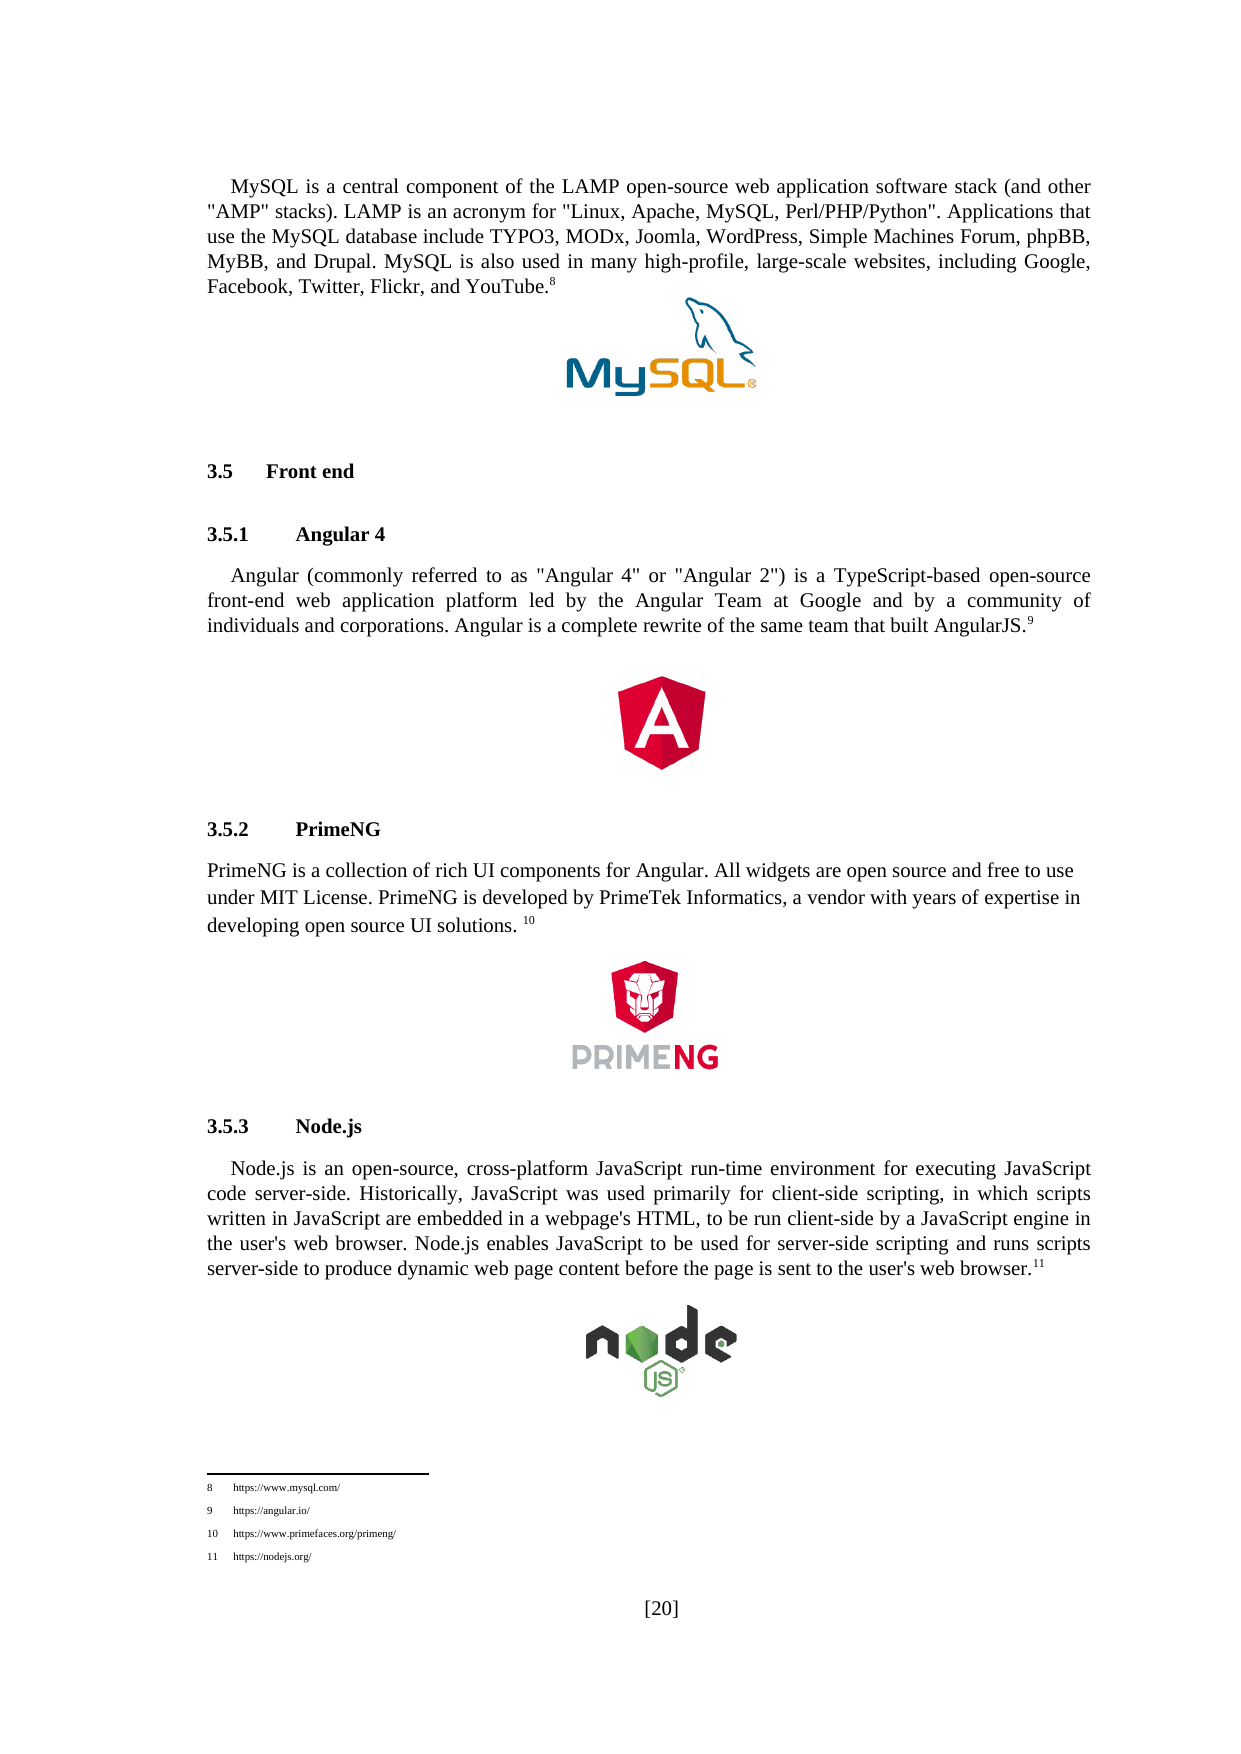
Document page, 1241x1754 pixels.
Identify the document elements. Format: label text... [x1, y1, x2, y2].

text MySQL is a central component of the LAMP open-source web application software stack (and other "AMP" stacks). LAMP is an acronym for "Linux, Apache, MySQL, Perl/PHP/Python". Applications that use the MySQL database include TYPO3, MODx, Joomla, WordPress, Simple Machines Forum, phpBB, MyBB, and Drupal. MySQL is also used in many high-profile, large-scale websites, including Google, Facebook, Twitter, Flickr, and YouTube. [207, 173, 1092, 298]
subtitle Node.js [207, 1113, 1092, 1138]
picture [603, 662, 720, 779]
picture [572, 961, 727, 1073]
picture [566, 297, 757, 396]
subtitle Front end [207, 458, 1092, 483]
subtitle PrimeNG [207, 816, 1092, 841]
subtitle Angular 4 [207, 521, 1092, 546]
text PrimeNG is a collection of rich UI components for Angular. All widgets are open source and free to use under MIT License. PrimeNG is developed by PrimeTek Informatics, a vendor with years of expertise in developing open source UI solutions. [207, 858, 1092, 937]
text Angular (commonly referred to as "Angular 4" or "Angular 2") is a TypeScript-based open-source front-end web application platform led by the Angular Team at Google and by a community of individuals and corporations. Angular is a complete rewrite of the same team that built AngularJS. [207, 562, 1092, 637]
picture [586, 1305, 737, 1397]
text Node.js is an open-source, cross-platform JavaScript run-time environment for executing JavaScript code server-side. Historically, JavaScript was used primarily for client-side scripting, in which scripts written in JavaScript are embedded in a webpage's HTML, to be run client-side by a JavaScript engine in the user's web browser. Node.js enables JavaScript to be used for server-side scripting and runs scripts server-side to produce dynamic web page content before the page is sent to the user's web browser. [207, 1155, 1092, 1280]
